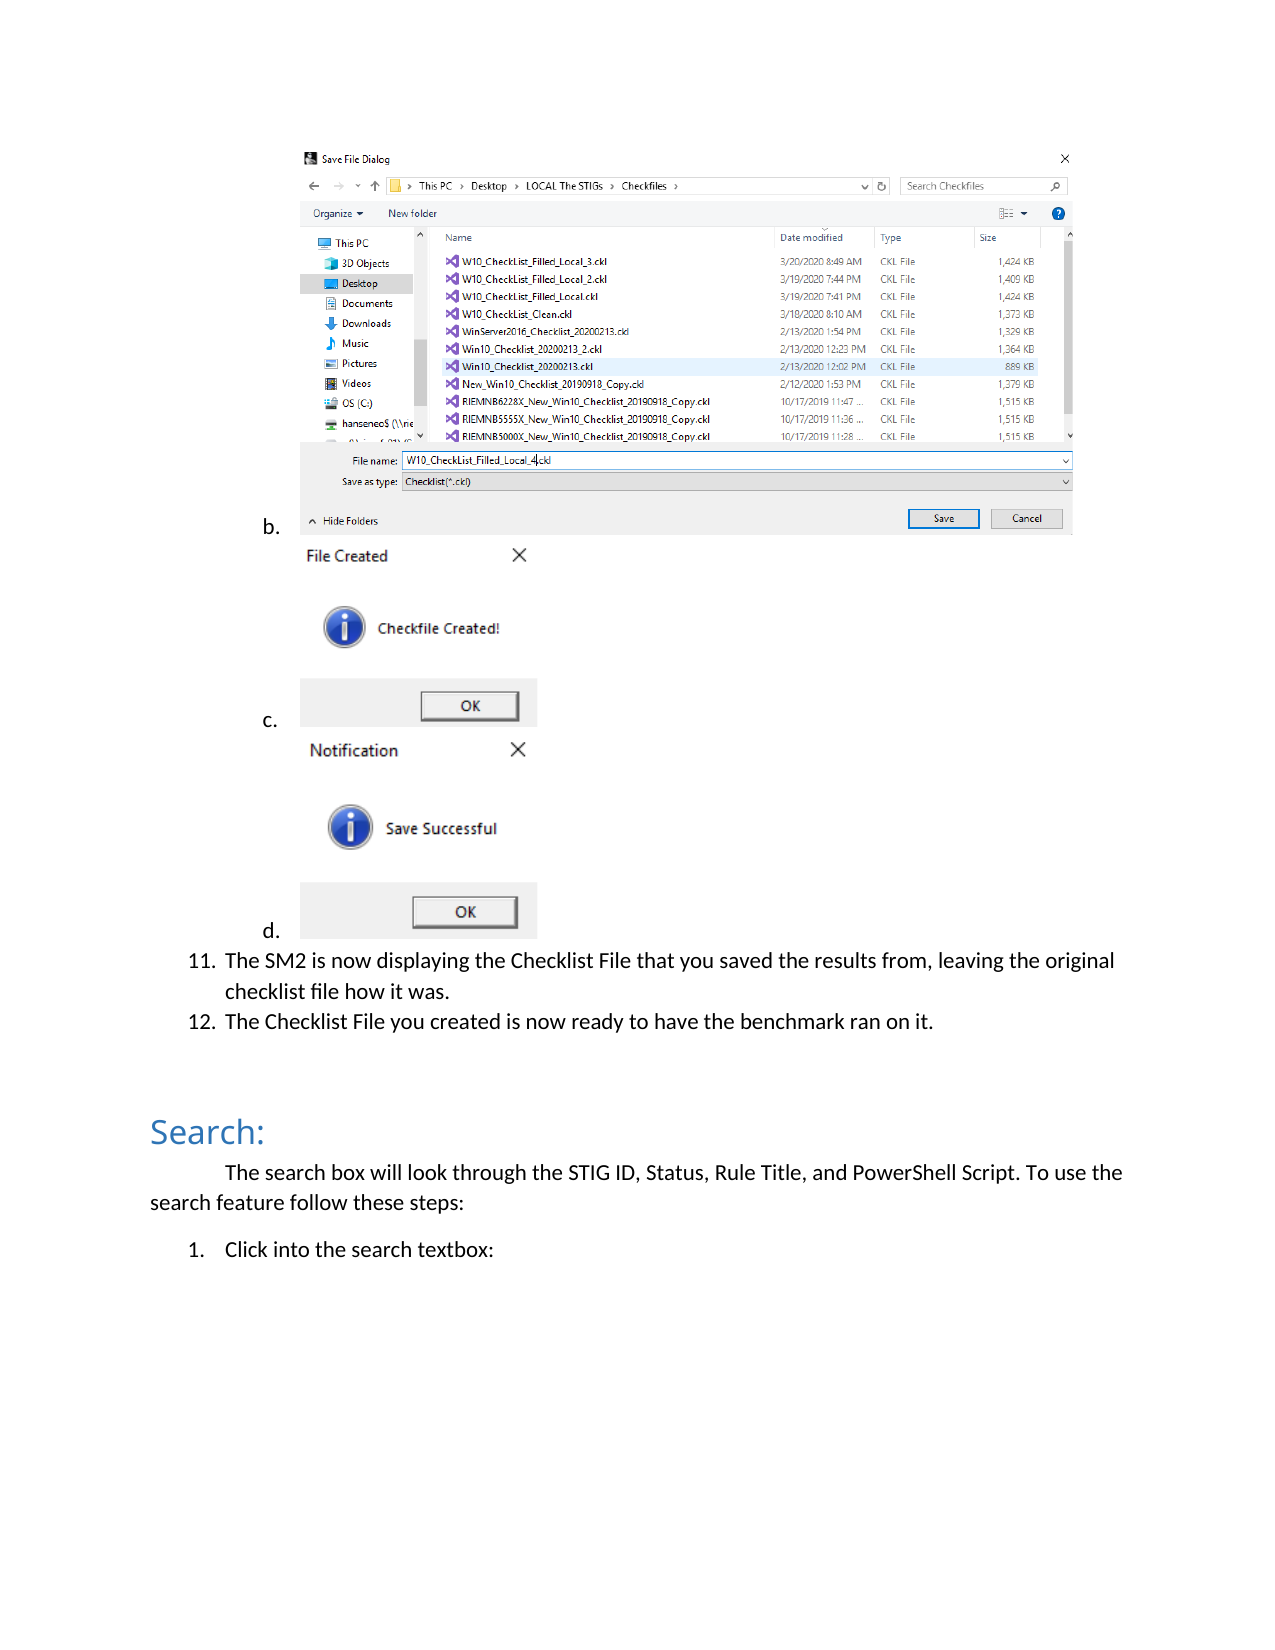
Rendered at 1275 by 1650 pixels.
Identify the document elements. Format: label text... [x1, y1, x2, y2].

list The Checklist File you created is now ready to have the benchmark ran on it. [187, 1007, 1125, 1035]
picture [300, 542, 538, 727]
subtitle Search: [150, 1109, 1125, 1154]
text The search box will look through the STIG ID, Status, Rule Title, and PowerShell Script. To use the search feature follow these steps: [150, 1158, 1125, 1216]
list Click into the search textbox: [187, 1235, 1125, 1263]
list The SM2 is now displaying the Checklist File that you saved the results from, leaving the original checklist file how it was. [187, 947, 1125, 1005]
picture [300, 150, 1073, 535]
picture [300, 735, 538, 939]
